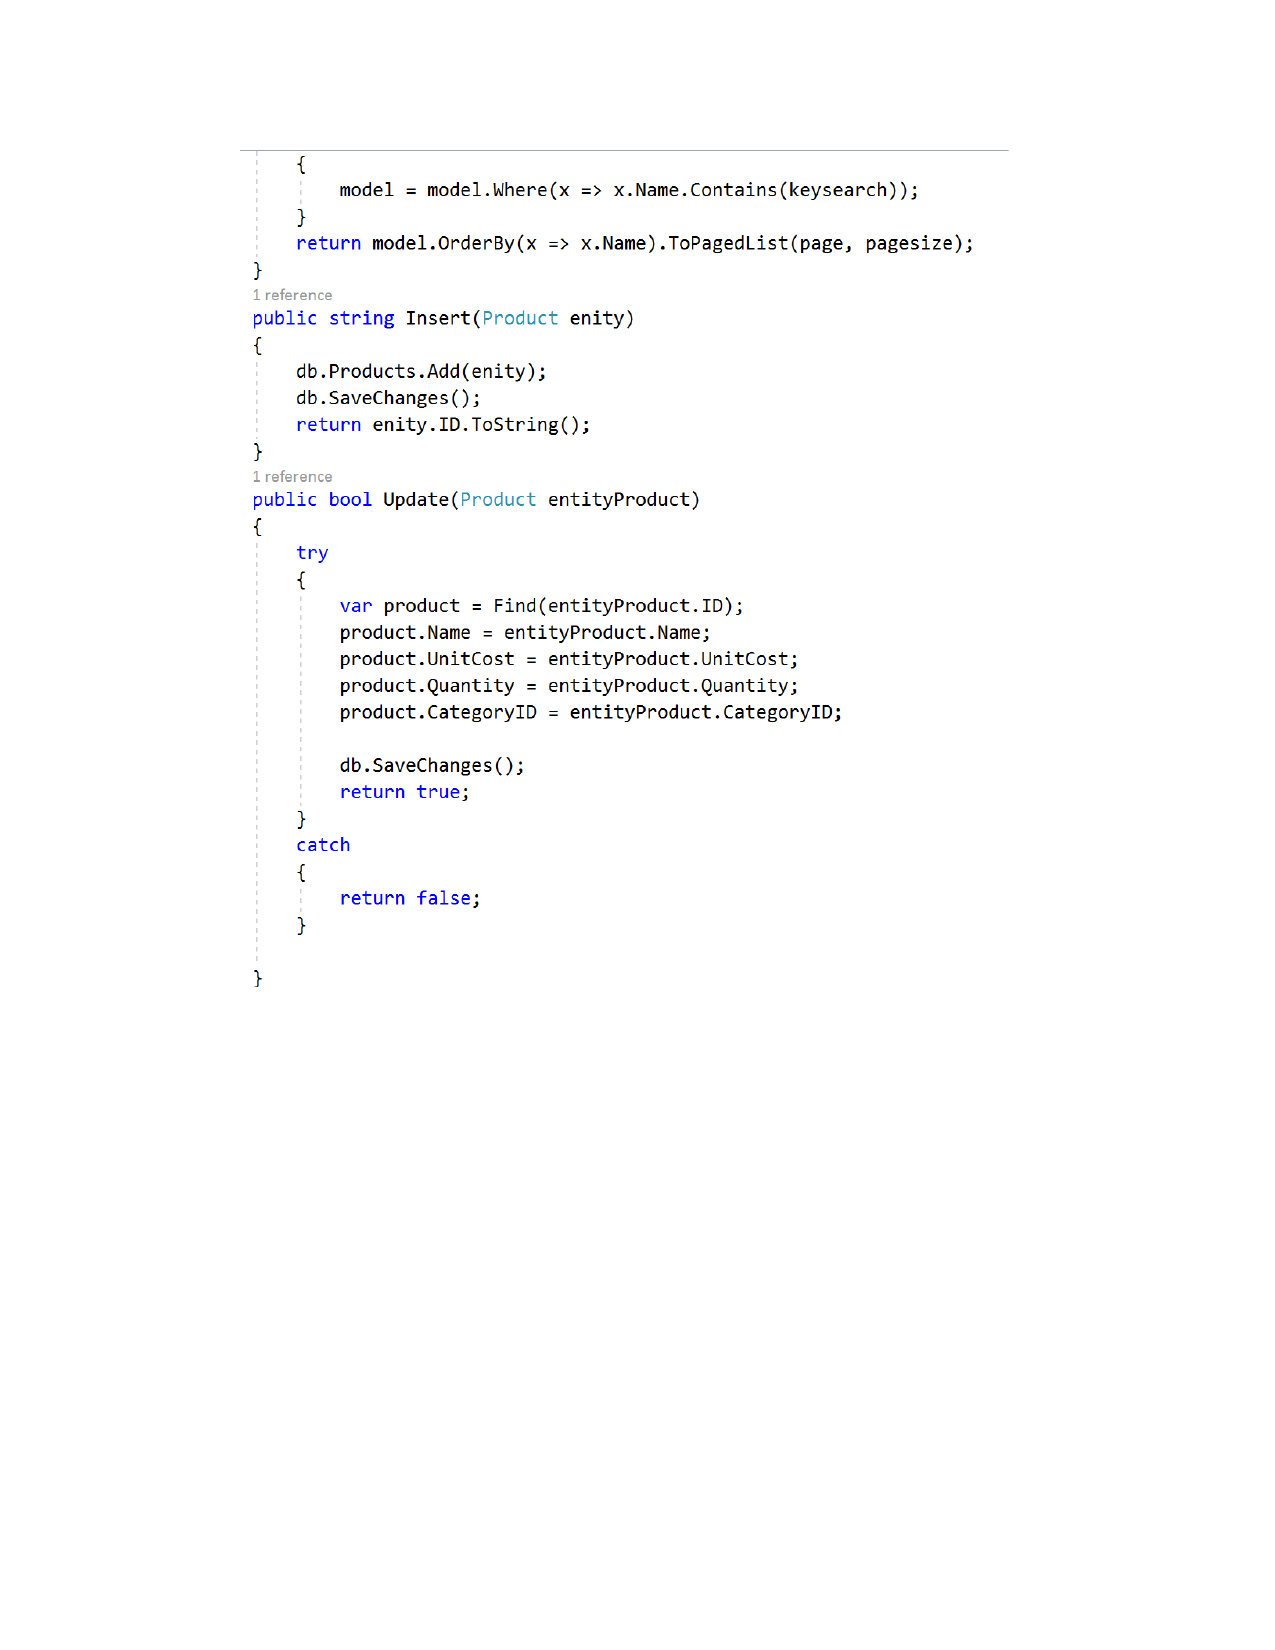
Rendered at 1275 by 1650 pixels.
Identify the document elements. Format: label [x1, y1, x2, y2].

picture [240, 150, 1009, 987]
